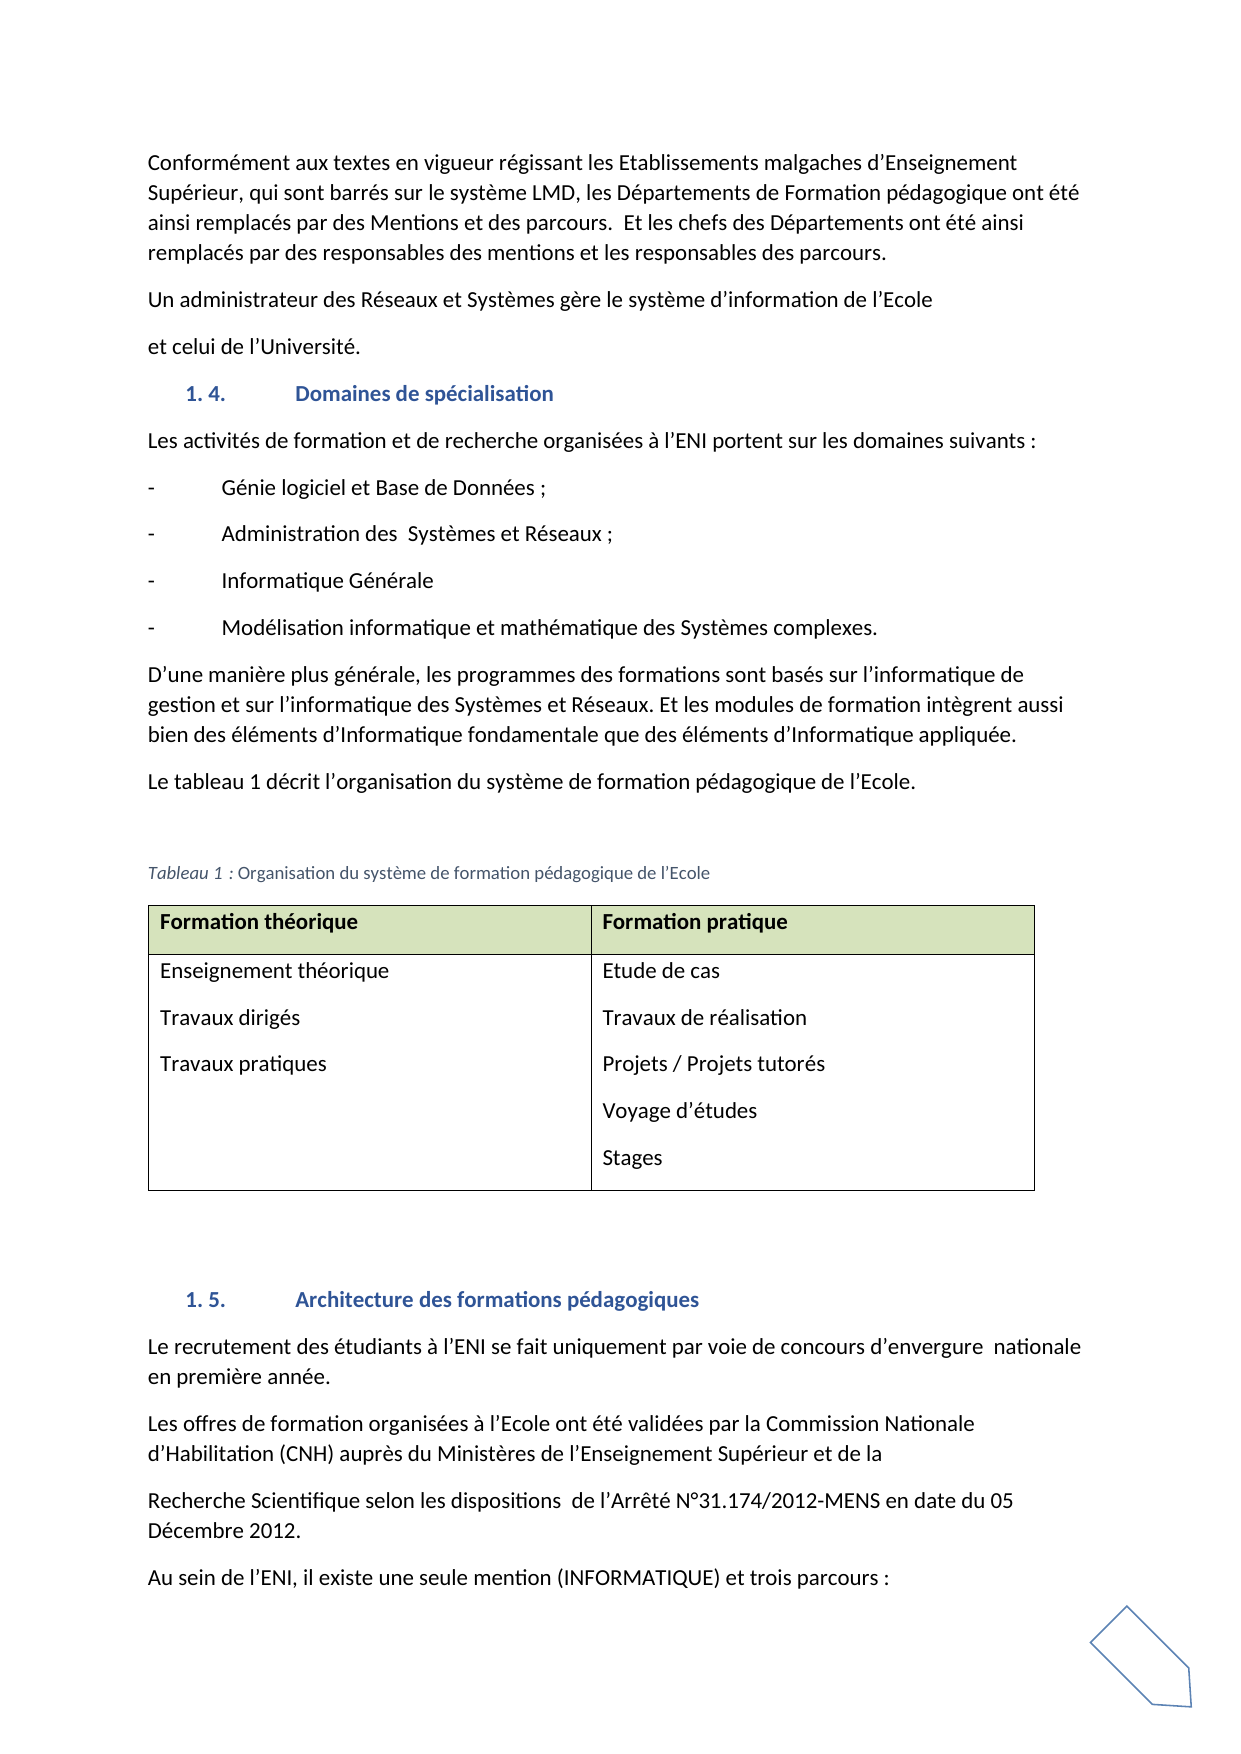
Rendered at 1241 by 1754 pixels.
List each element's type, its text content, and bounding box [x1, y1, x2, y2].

text Conformément aux textes en vigueur régissant les Etablissements malgaches d’Enseignement Supérieur, qui sont barrés sur le système LMD, les Départements de Formation pédagogique ont été ainsi remplacés par des Mentions et des parcours. Et les chefs des Départements ont été ainsi remplacés par des responsables des mentions et les responsables des parcours. [148, 148, 1093, 266]
list Architecture des formations pédagogiques [185, 1285, 1093, 1313]
text Les offres de formation organisées à l’Ecole ont été validées par la Commission Nationale d’Habilitation (CNH) auprès du Ministères de l’Enseignement Supérieur et de la [148, 1409, 1093, 1467]
table_cell Etude de cas Travaux de réalisation Projets / Projets tutorés Voyage d’études Stages [592, 955, 1034, 1190]
text Un administrateur des Réseaux et Systèmes gère le système d’information de l’Ecole [148, 285, 1093, 313]
text - Génie logiciel et Base de Données ; [148, 473, 1093, 501]
text Tableau 1 : Organisation du système de formation pédagogique de l’Ecole [148, 861, 1093, 884]
table_header Formation pratique [592, 906, 1034, 954]
text - Modélisation informatique et mathématique des Systèmes complexes. [148, 613, 1093, 641]
text Au sein de l’ENI, il existe une seule mention (INFORMATIQUE) et trois parcours : [148, 1563, 1093, 1591]
text D’une manière plus générale, les programmes des formations sont basés sur l’informatique de gestion et sur l’informatique des Systèmes et Réseaux. Et les modules de formation intègrent aussi bien des éléments d’Informatique fondamentale que des éléments d’Informatique appliquée. [148, 660, 1093, 748]
text - Administration des Systèmes et Réseaux ; [148, 519, 1093, 547]
text Recherche Scientifique selon les dispositions de l’Arrêté N°31.174/2012-MENS en date du 05 Décembre 2012. [148, 1486, 1093, 1544]
table_header Formation théorique [149, 906, 591, 954]
text Les activités de formation et de recherche organisées à l’ENI portent sur les domaines suivants : [148, 426, 1093, 454]
table_cell Enseignement théorique Travaux dirigés Travaux pratiques [149, 955, 591, 1190]
list Domaines de spécialisation [185, 379, 1093, 407]
text Le recrutement des étudiants à l’ENI se fait uniquement par voie de concours d’envergure nationale en première année. [148, 1332, 1093, 1390]
text Le tableau 1 décrit l’organisation du système de formation pédagogique de l’Ecole. [148, 767, 1093, 795]
text et celui de l’Université. [148, 332, 1093, 360]
text - Informatique Générale [148, 566, 1093, 594]
